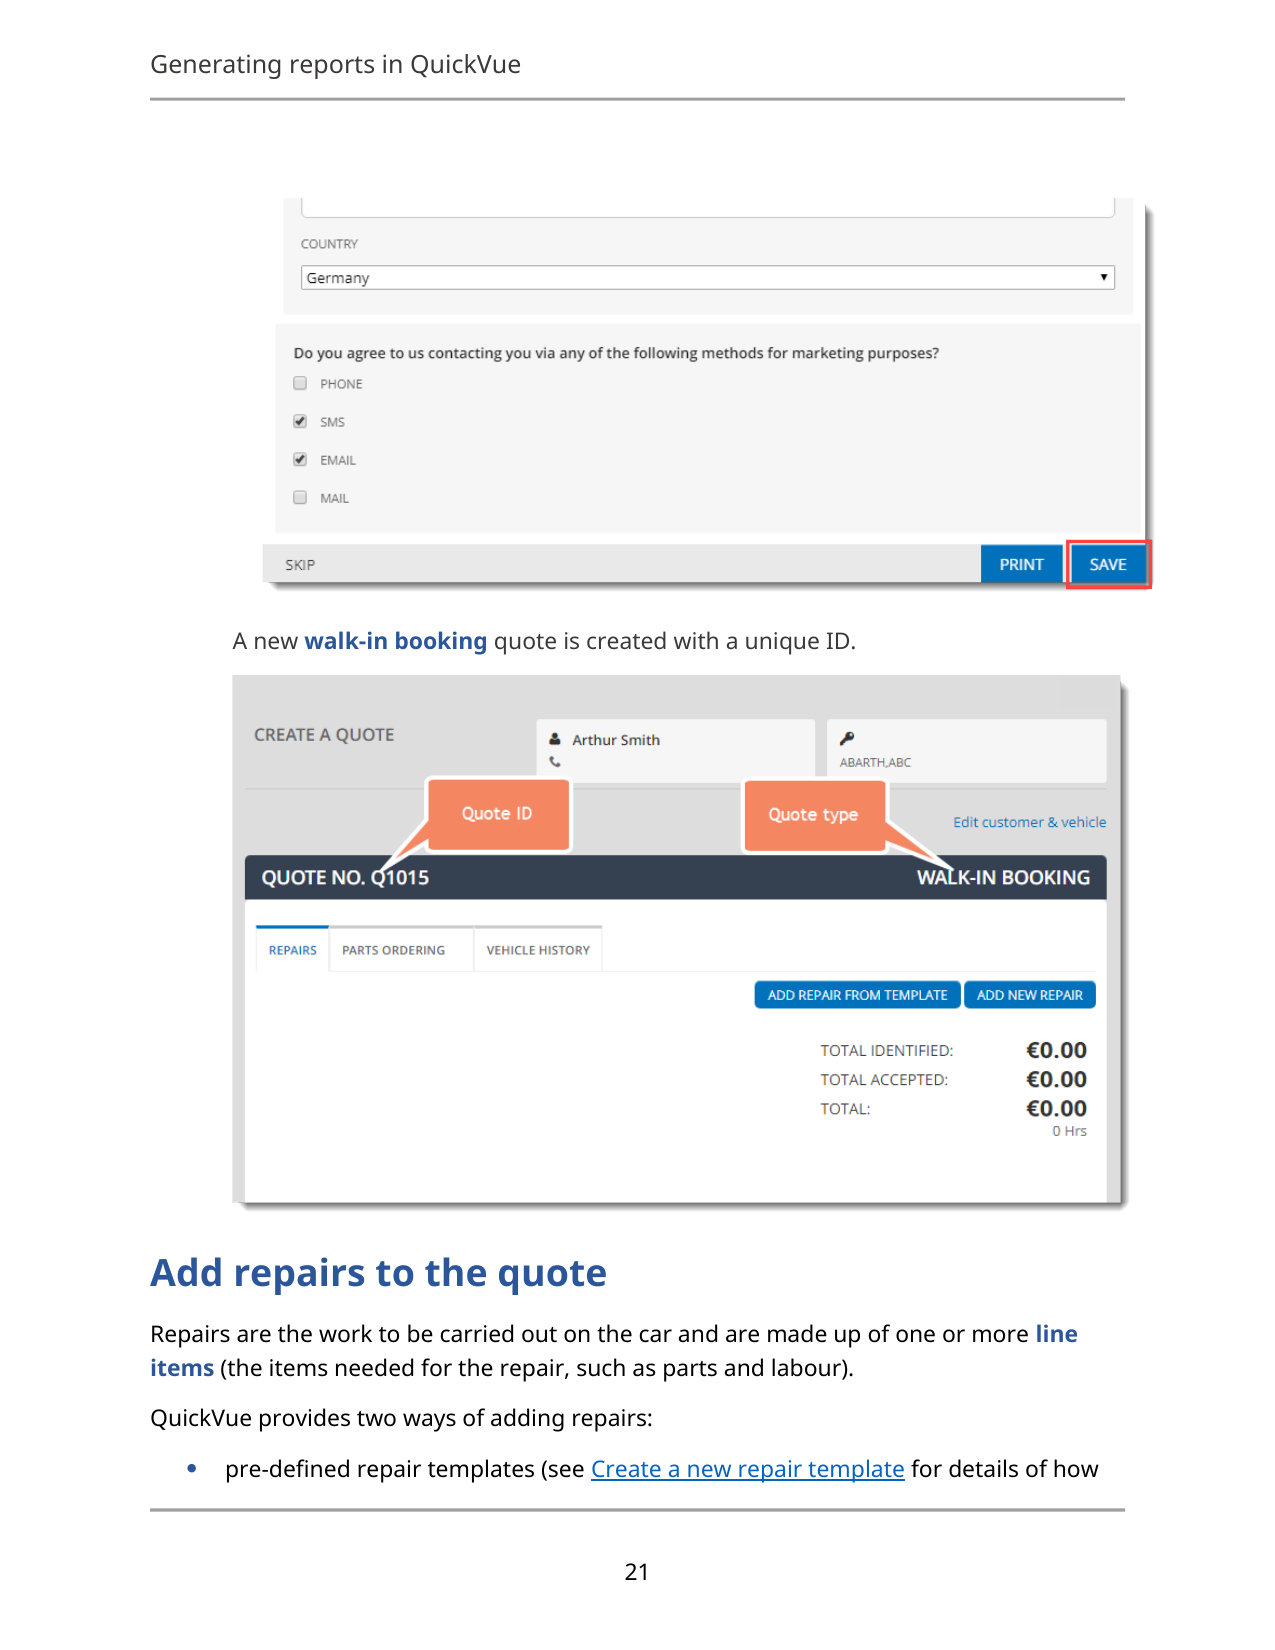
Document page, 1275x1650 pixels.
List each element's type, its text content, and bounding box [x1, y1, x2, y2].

text QuickVue provides two ways of adding repairs: [150, 1402, 1125, 1434]
picture [232, 675, 1137, 1219]
picture [262, 198, 1169, 606]
text Repairs are the work to be carried out on the car and are made up of one or more line items (the items needed for the repair, such as parts and labour). [150, 1318, 1125, 1383]
list A new walk-in booking quote is created with a unique ID. [157, 625, 1125, 656]
subtitle Add repairs to the quote [150, 1246, 1125, 1297]
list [187, 1453, 1125, 1484]
